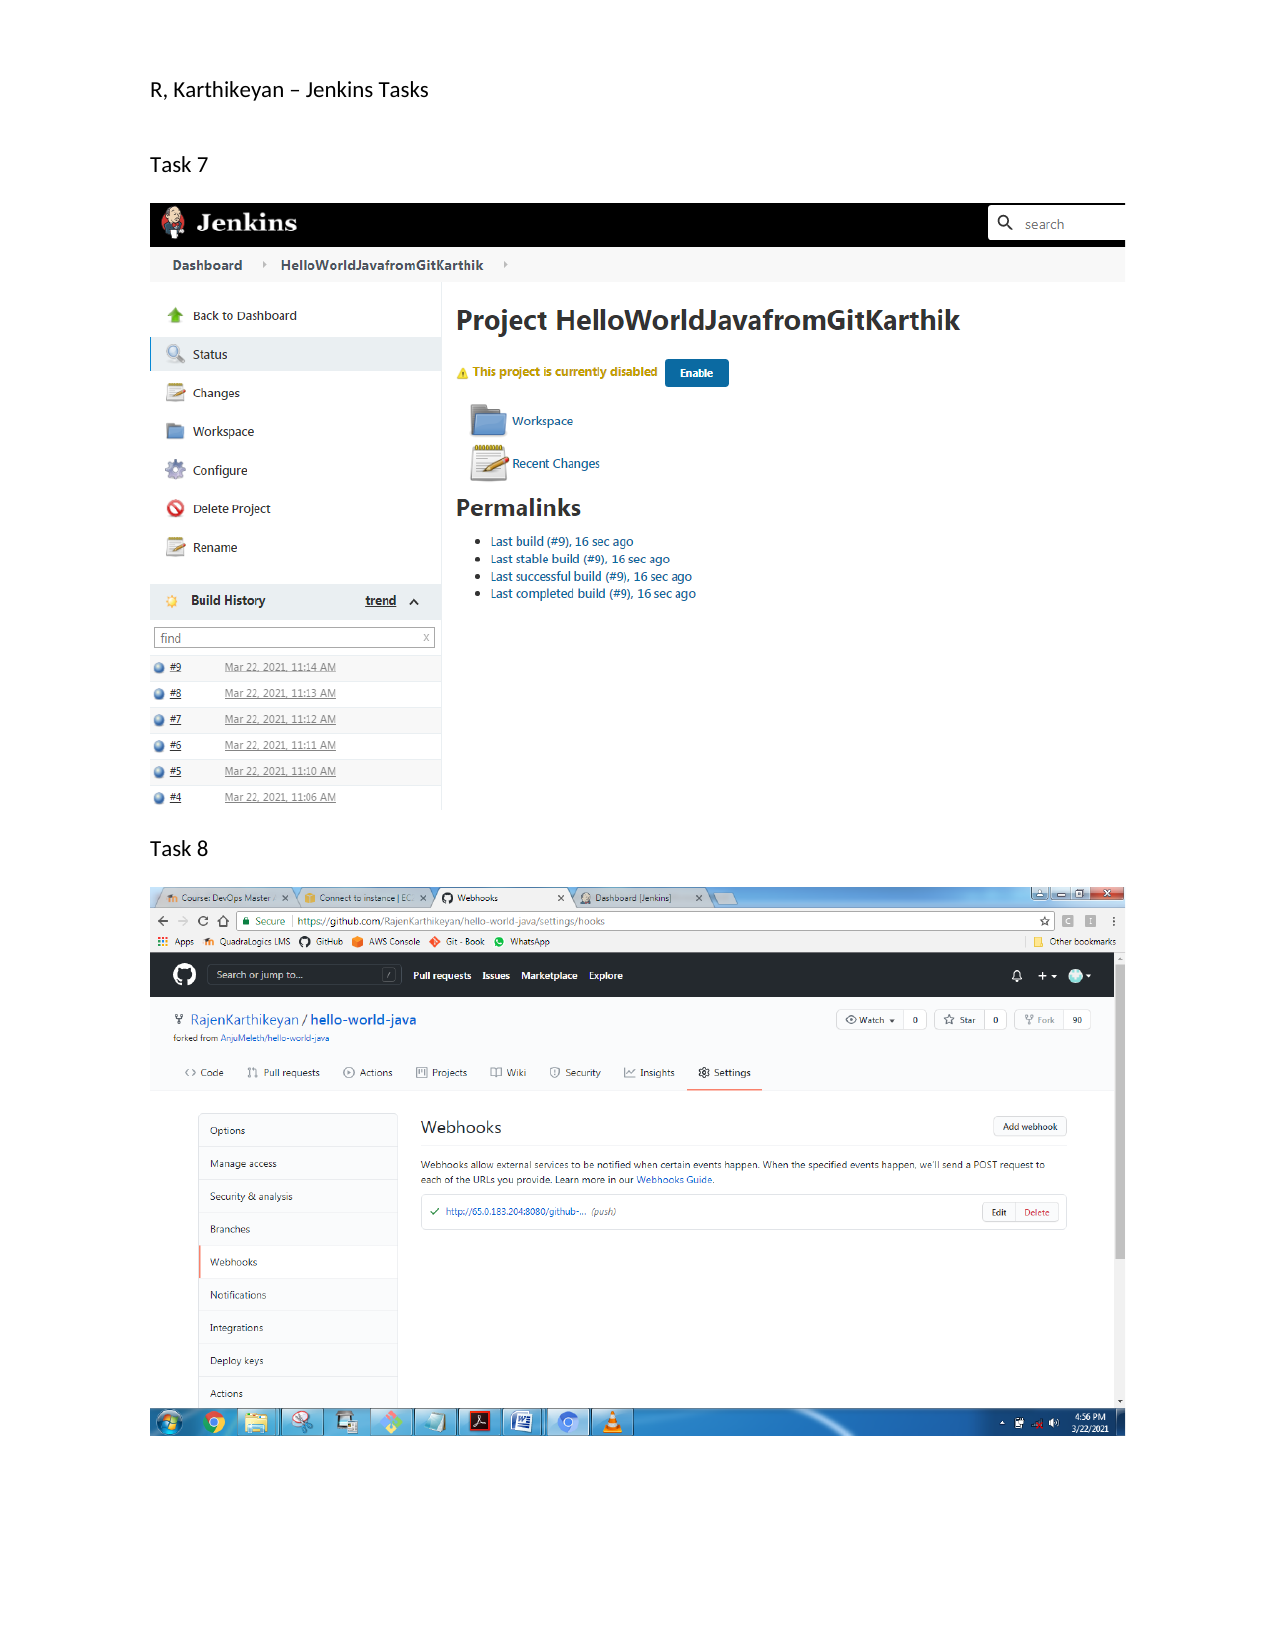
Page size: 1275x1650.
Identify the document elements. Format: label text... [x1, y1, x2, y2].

picture [150, 887, 1125, 1436]
text Task 7 [150, 150, 1125, 178]
text Task 8 [150, 834, 1125, 862]
picture [150, 203, 1125, 810]
